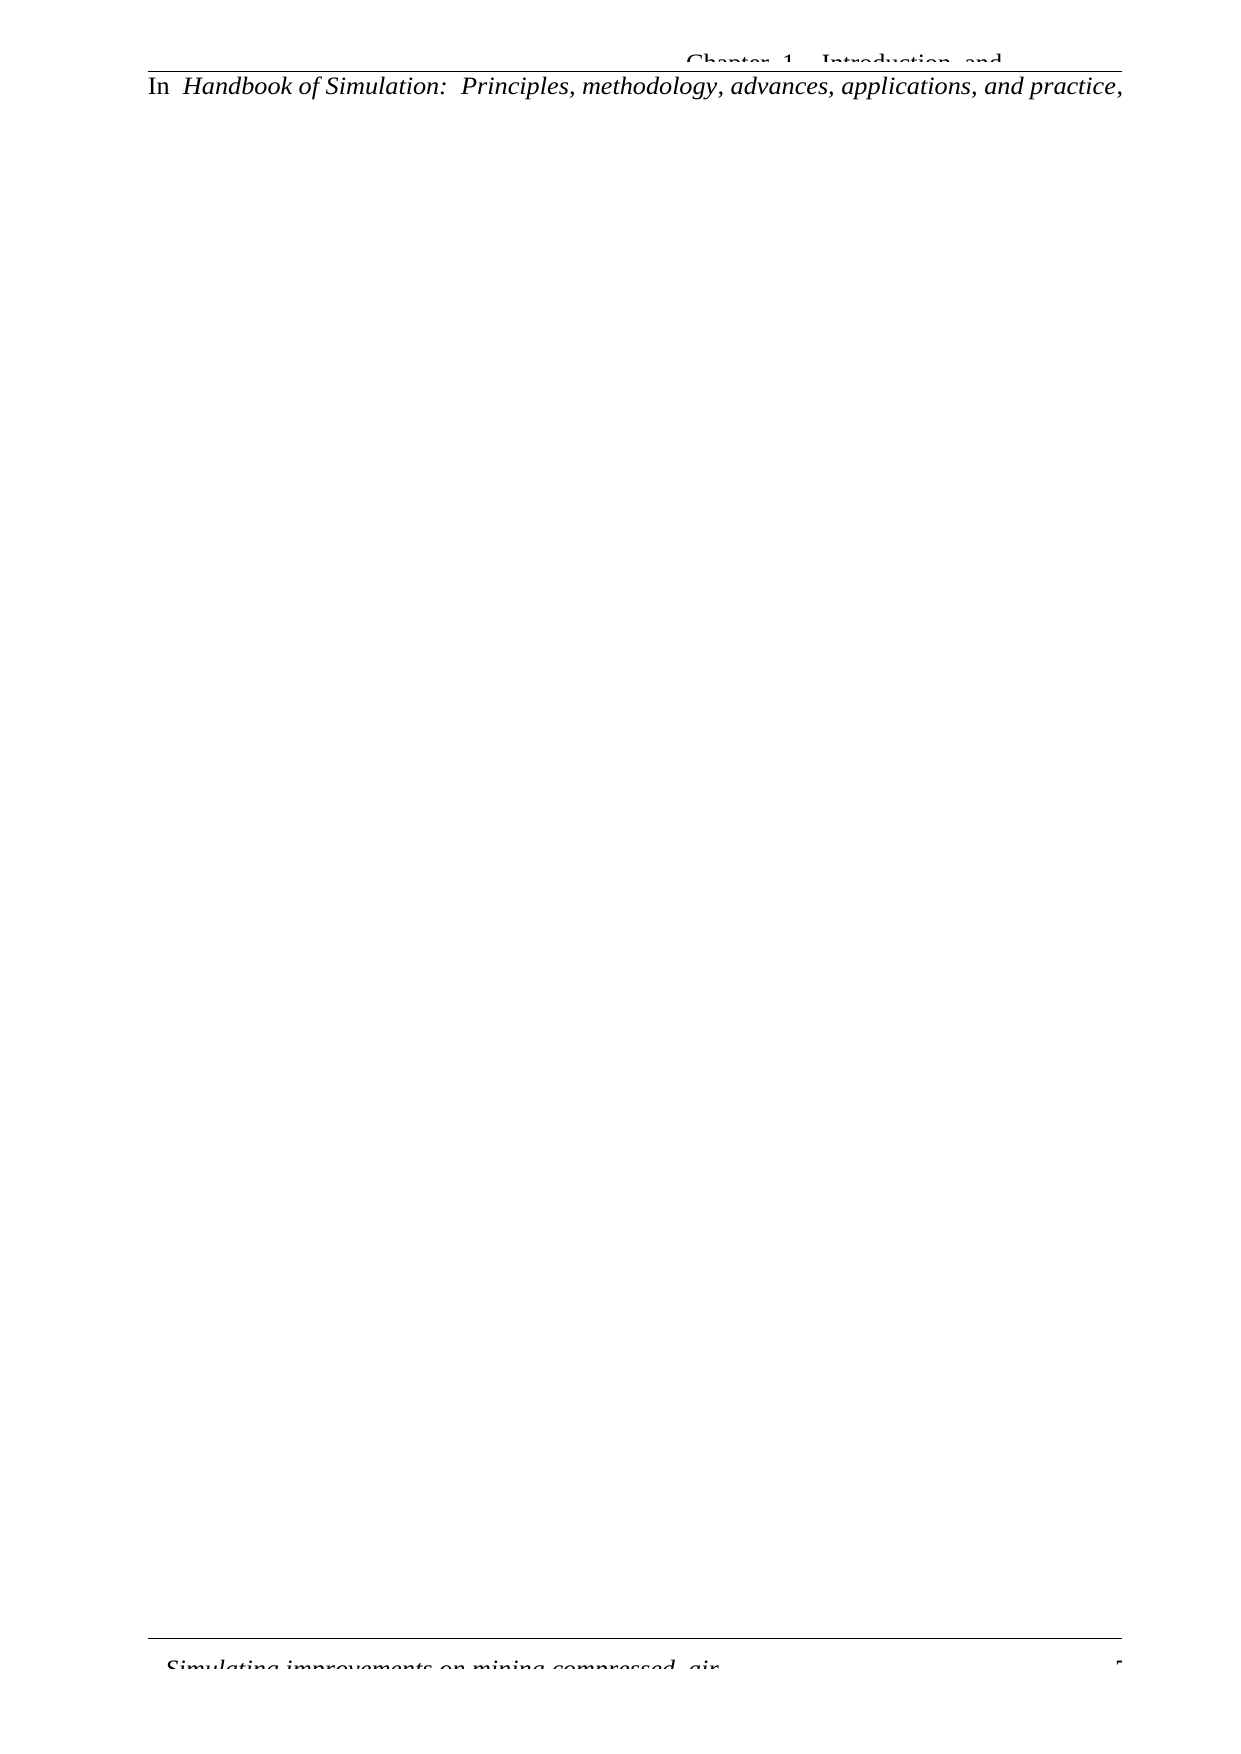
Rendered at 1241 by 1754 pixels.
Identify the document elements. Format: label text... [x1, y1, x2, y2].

text In Handbook of Simulation: Principles, methodology, advances, applications, and practice, [148, 71, 1134, 99]
